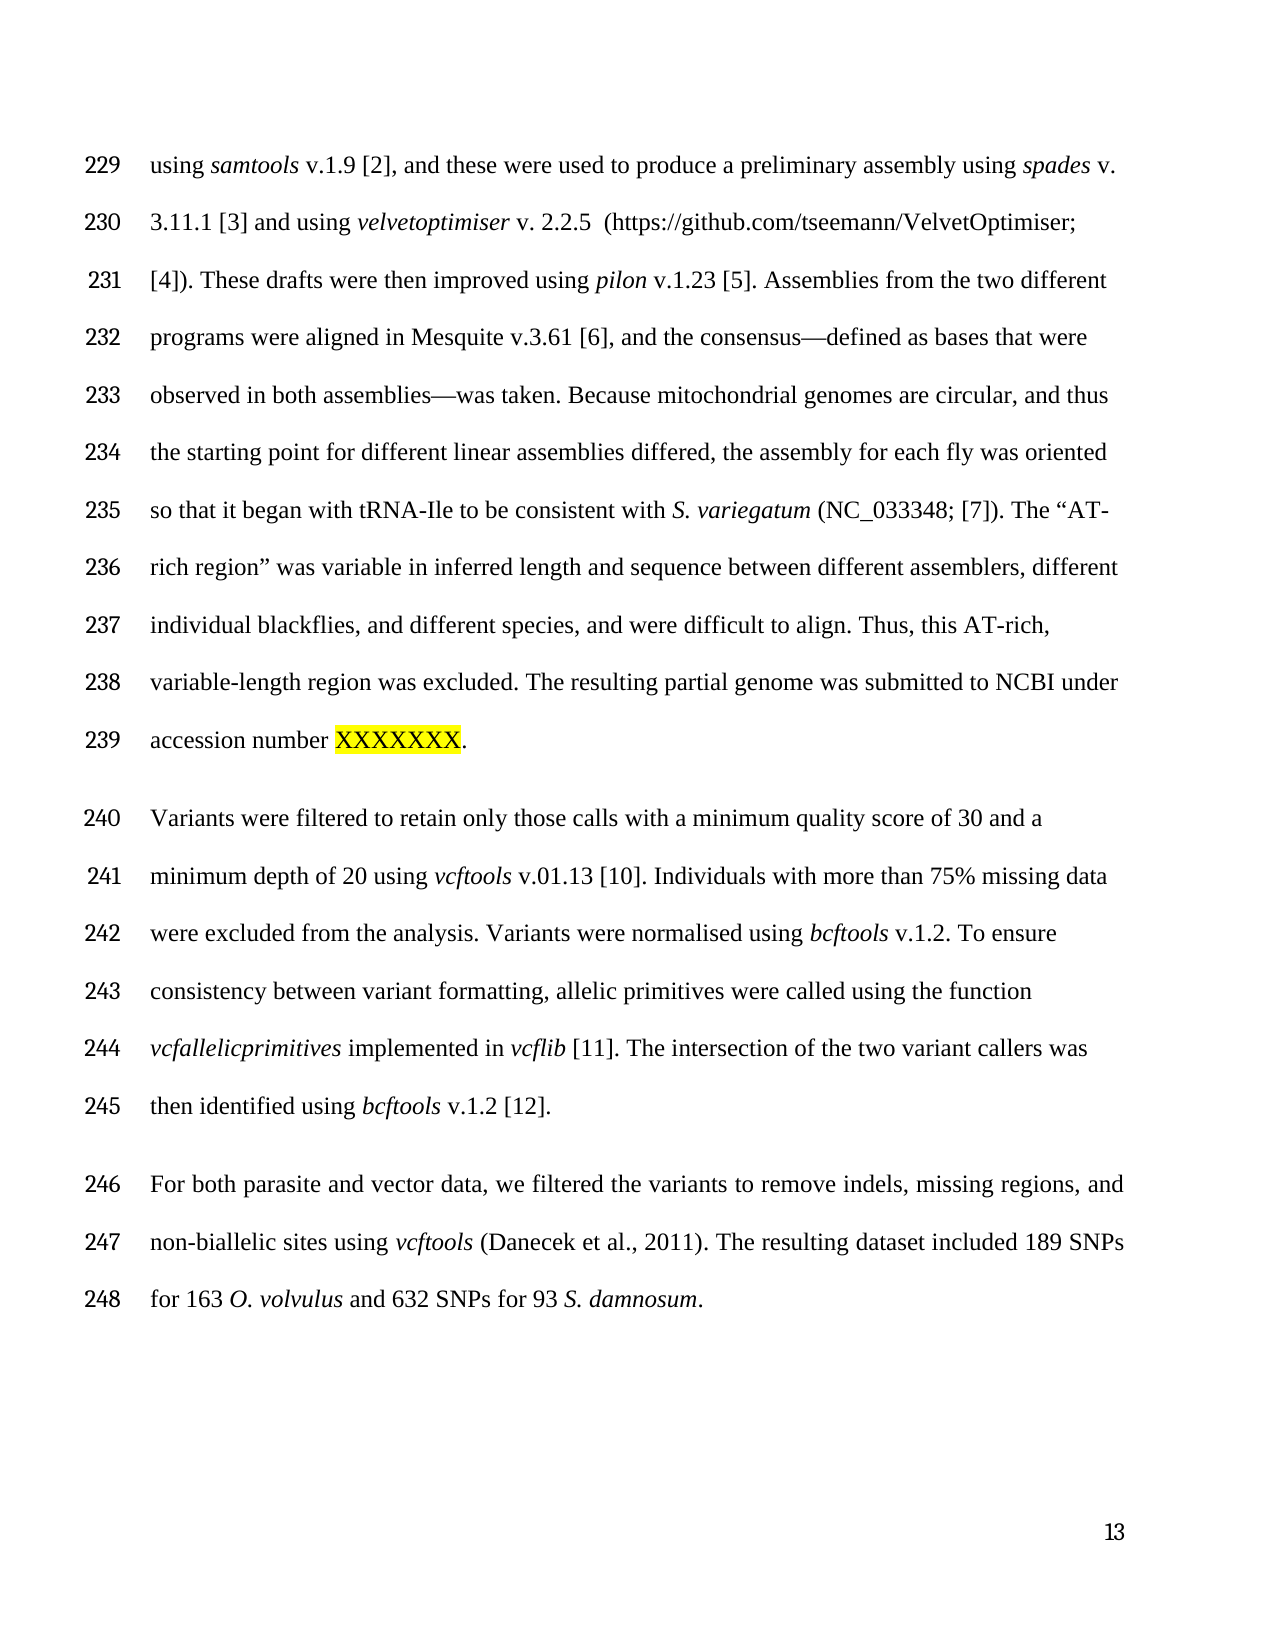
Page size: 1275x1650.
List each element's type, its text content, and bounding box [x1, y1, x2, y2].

text For both parasite and vector data, we filtered the variants to remove indels, missing regions, and non-biallelic sites using vcftools (Danecek et al., 2011). The resulting dataset included 189 SNPs for 163 O. volvulus and 632 SNPs for 93 S. damnosum. [150, 1169, 1125, 1313]
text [150, 150, 1125, 754]
text Variants were filtered to retain only those calls with a minimum quality score of 30 and a minimum depth of 20 using vcftools v.01.13 [10]. Individuals with more than 75% missing data were excluded from the analysis. Variants were normalised using bcftools v.1.2. To ensure consistency between variant formatting, allelic primitives were called using the function vcfallelicprimitives implemented in vcflib [11]. The intersection of the two variant callers was then identified using bcftools v.1.2 [12]. [150, 803, 1125, 1119]
